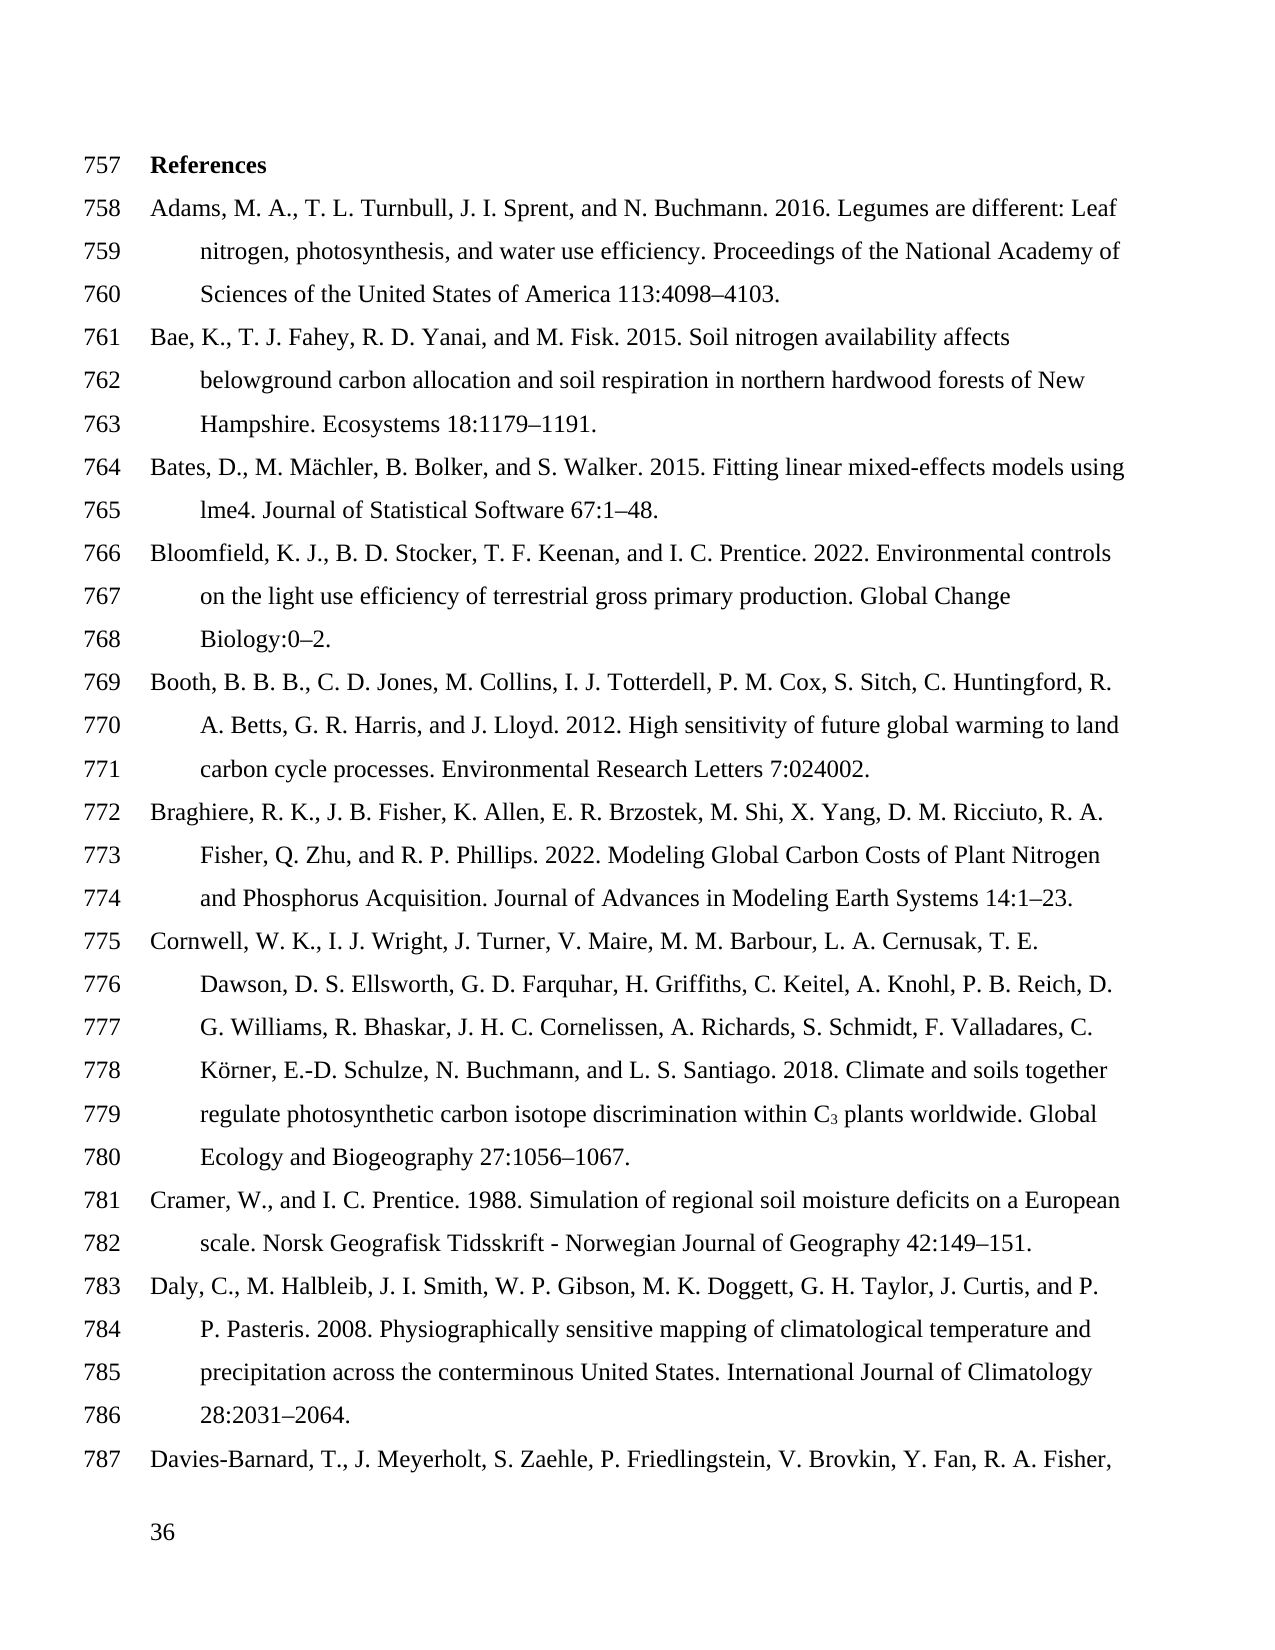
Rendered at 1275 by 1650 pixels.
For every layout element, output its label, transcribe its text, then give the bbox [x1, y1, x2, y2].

text References [150, 150, 1125, 179]
text Cramer, W., and I. C. Prentice. 1988. Simulation of regional soil moisture deficits on a European scale. Norsk Geografisk Tidsskrift - Norwegian Journal of Geography 42:149–151. [150, 1185, 1125, 1257]
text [150, 1444, 1125, 1472]
text Bates, D., M. Mächler, B. Bolker, and S. Walker. 2015. Fitting linear mixed-effects models using lme4. Journal of Statistical Software 67:1–48. [150, 452, 1125, 524]
text Cornwell, W. K., I. J. Wright, J. Turner, V. Maire, M. M. Barbour, L. A. Cernusak, T. E. Dawson, D. S. Ellsworth, G. D. Farquhar, H. Griffiths, C. Keitel, A. Knohl, P. B. Reich, D. G. Williams, R. Bhaskar, J. H. C. Cornelissen, A. Richards, S. Schmidt, F. Valladares, C. Körner, E.-D. Schulze, N. Buchmann, and L. S. Santiago. 2018. Climate and soils together regulate photosynthetic carbon isotope discrimination within C3 plants worldwide. Global Ecology and Biogeography 27:1056–1067. [150, 926, 1125, 1171]
text Bloomfield, K. J., B. D. Stocker, T. F. Keenan, and I. C. Prentice. 2022. Environmental controls on the light use efficiency of terrestrial gross primary production. Global Change Biology:0–2. [150, 538, 1125, 653]
text Daly, C., M. Halbleib, J. I. Smith, W. P. Gibson, M. K. Doggett, G. H. Taylor, J. Curtis, and P. P. Pasteris. 2008. Physiographically sensitive mapping of climatological temperature and precipitation across the conterminous United States. International Journal of Climatology 28:2031–2064. [150, 1271, 1125, 1429]
text Bae, K., T. J. Fahey, R. D. Yanai, and M. Fisk. 2015. Soil nitrogen availability affects belowground carbon allocation and soil respiration in northern hardwood forests of New Hampshire. Ecosystems 18:1179–1191. [150, 322, 1125, 437]
text Adams, M. A., T. L. Turnbull, J. I. Sprent, and N. Buchmann. 2016. Legumes are different: Leaf nitrogen, photosynthesis, and water use efficiency. Proceedings of the National Academy of Sciences of the United States of America 113:4098–4103. [150, 193, 1125, 308]
text Booth, B. B. B., C. D. Jones, M. Collins, I. J. Totterdell, P. M. Cox, S. Sitch, C. Huntingford, R. A. Betts, G. R. Harris, and J. Lloyd. 2012. High sensitivity of future global warming to land carbon cycle processes. Environmental Research Letters 7:024002. [150, 667, 1125, 782]
text Braghiere, R. K., J. B. Fisher, K. Allen, E. R. Brzostek, M. Shi, X. Yang, D. M. Ricciuto, R. A. Fisher, Q. Zhu, and R. P. Phillips. 2022. Modeling Global Carbon Costs of Plant Nitrogen and Phosphorus Acquisition. Journal of Advances in Modeling Earth Systems 14:1–23. [150, 797, 1125, 912]
